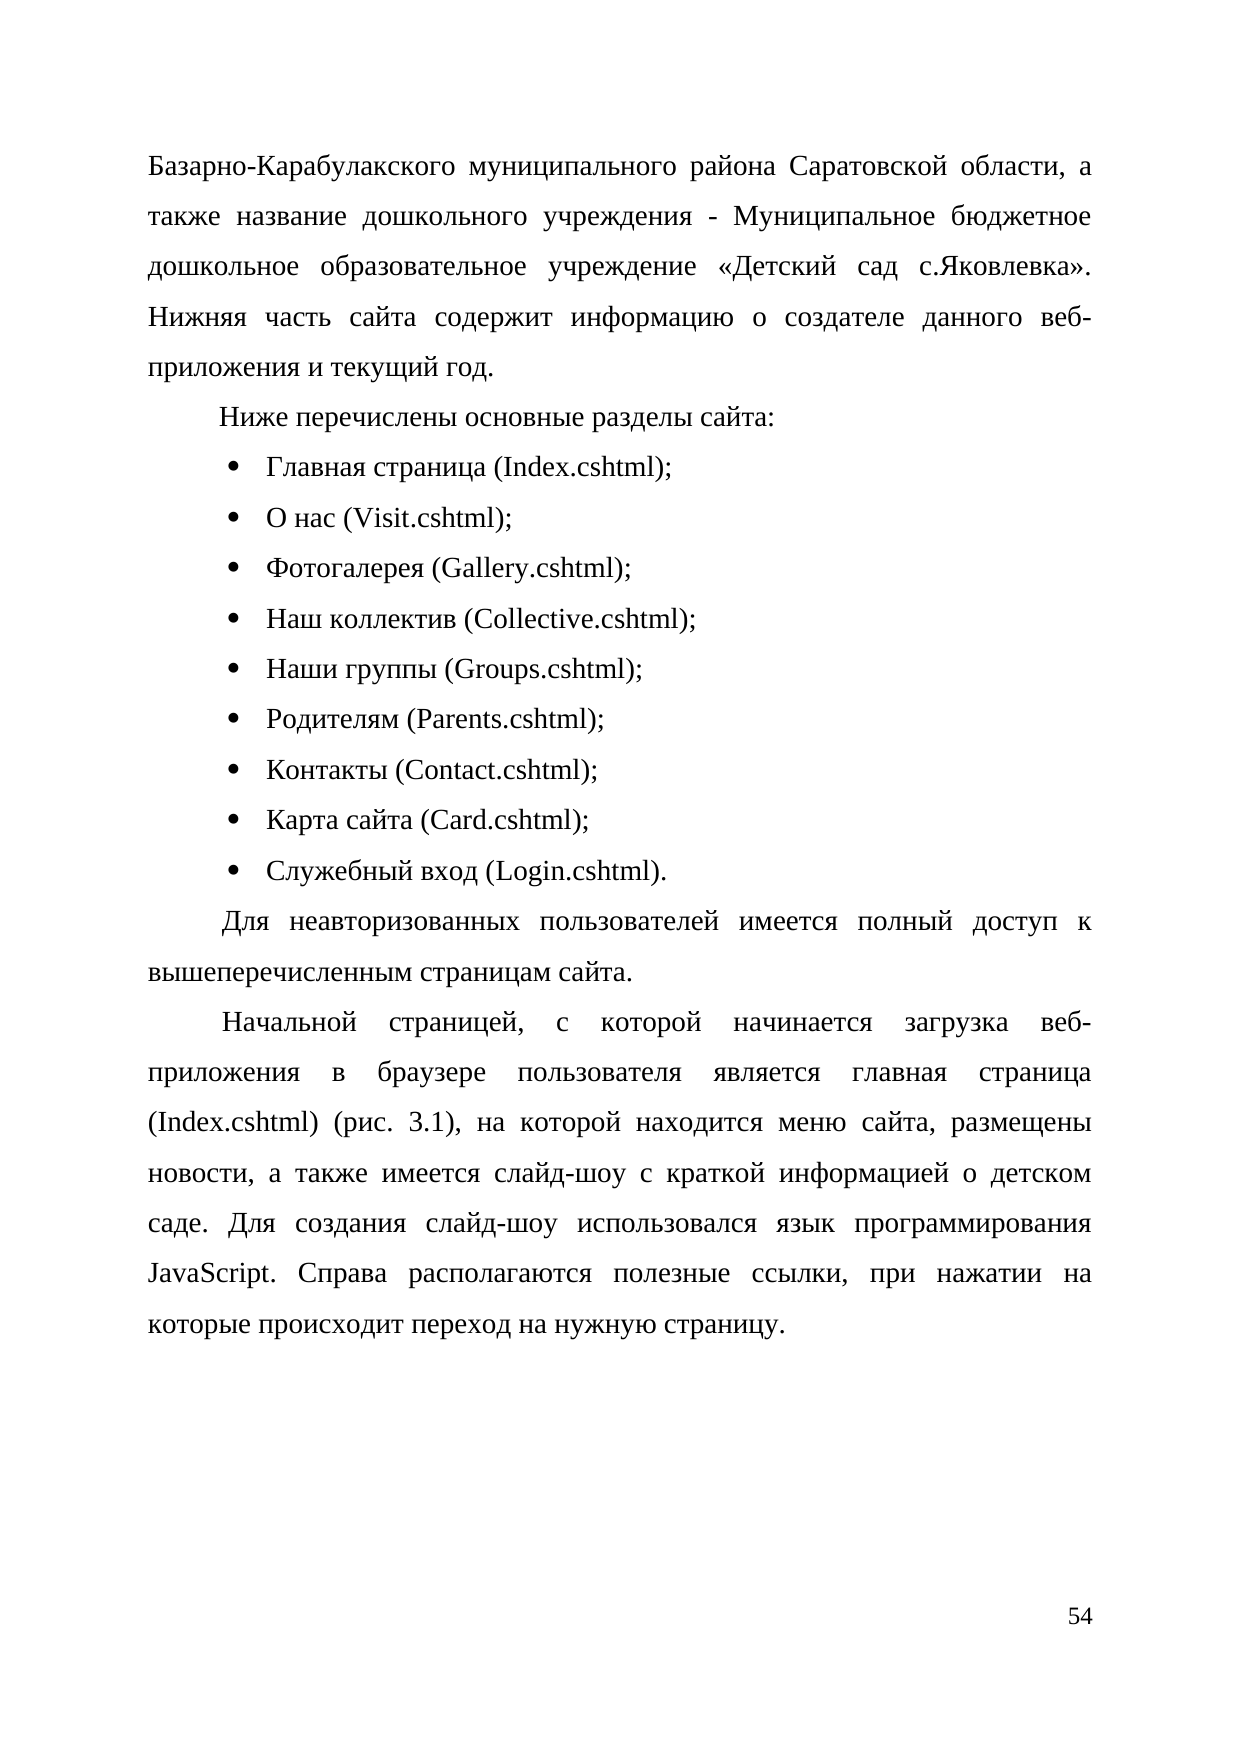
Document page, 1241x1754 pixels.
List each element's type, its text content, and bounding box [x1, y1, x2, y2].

list Карта сайта (Card.cshtml); [228, 802, 1092, 836]
list Наш коллектив (Collective.cshtml); [228, 601, 1092, 634]
list Родителям (Parents.cshtml); [228, 702, 1092, 735]
text Начальной страницей, с которой начинается загрузка веб-приложения в браузере пользователя является главная страница (Index.cshtml) (рис. 3.1), на которой находится меню сайта, размещены новости, а также имеется слайд-шоу с краткой информацией о детском саде. Для создания слайд-шоу использовался язык программирования JavaScript. Справа располагаются полезные ссылки, при нажатии на которые происходит переход на нужную страницу. [148, 1004, 1092, 1339]
list О нас (Visit.cshtml); [228, 500, 1092, 534]
list Наши группы (Groups.cshtml); [228, 651, 1092, 685]
list Контакты (Contact.cshtml); [228, 752, 1092, 786]
list Фотогалерея (Gallery.cshtml); [228, 550, 1092, 584]
text Ниже перечислены основные разделы сайта: [148, 399, 1092, 433]
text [148, 148, 1092, 382]
text Для неавторизованных пользователей имеется полный доступ к вышеперечисленным страницам сайта. [148, 903, 1092, 987]
list Служебный вход (Login.cshtml). [228, 853, 1092, 887]
list Главная страница (Index.cshtml); [228, 449, 1092, 483]
